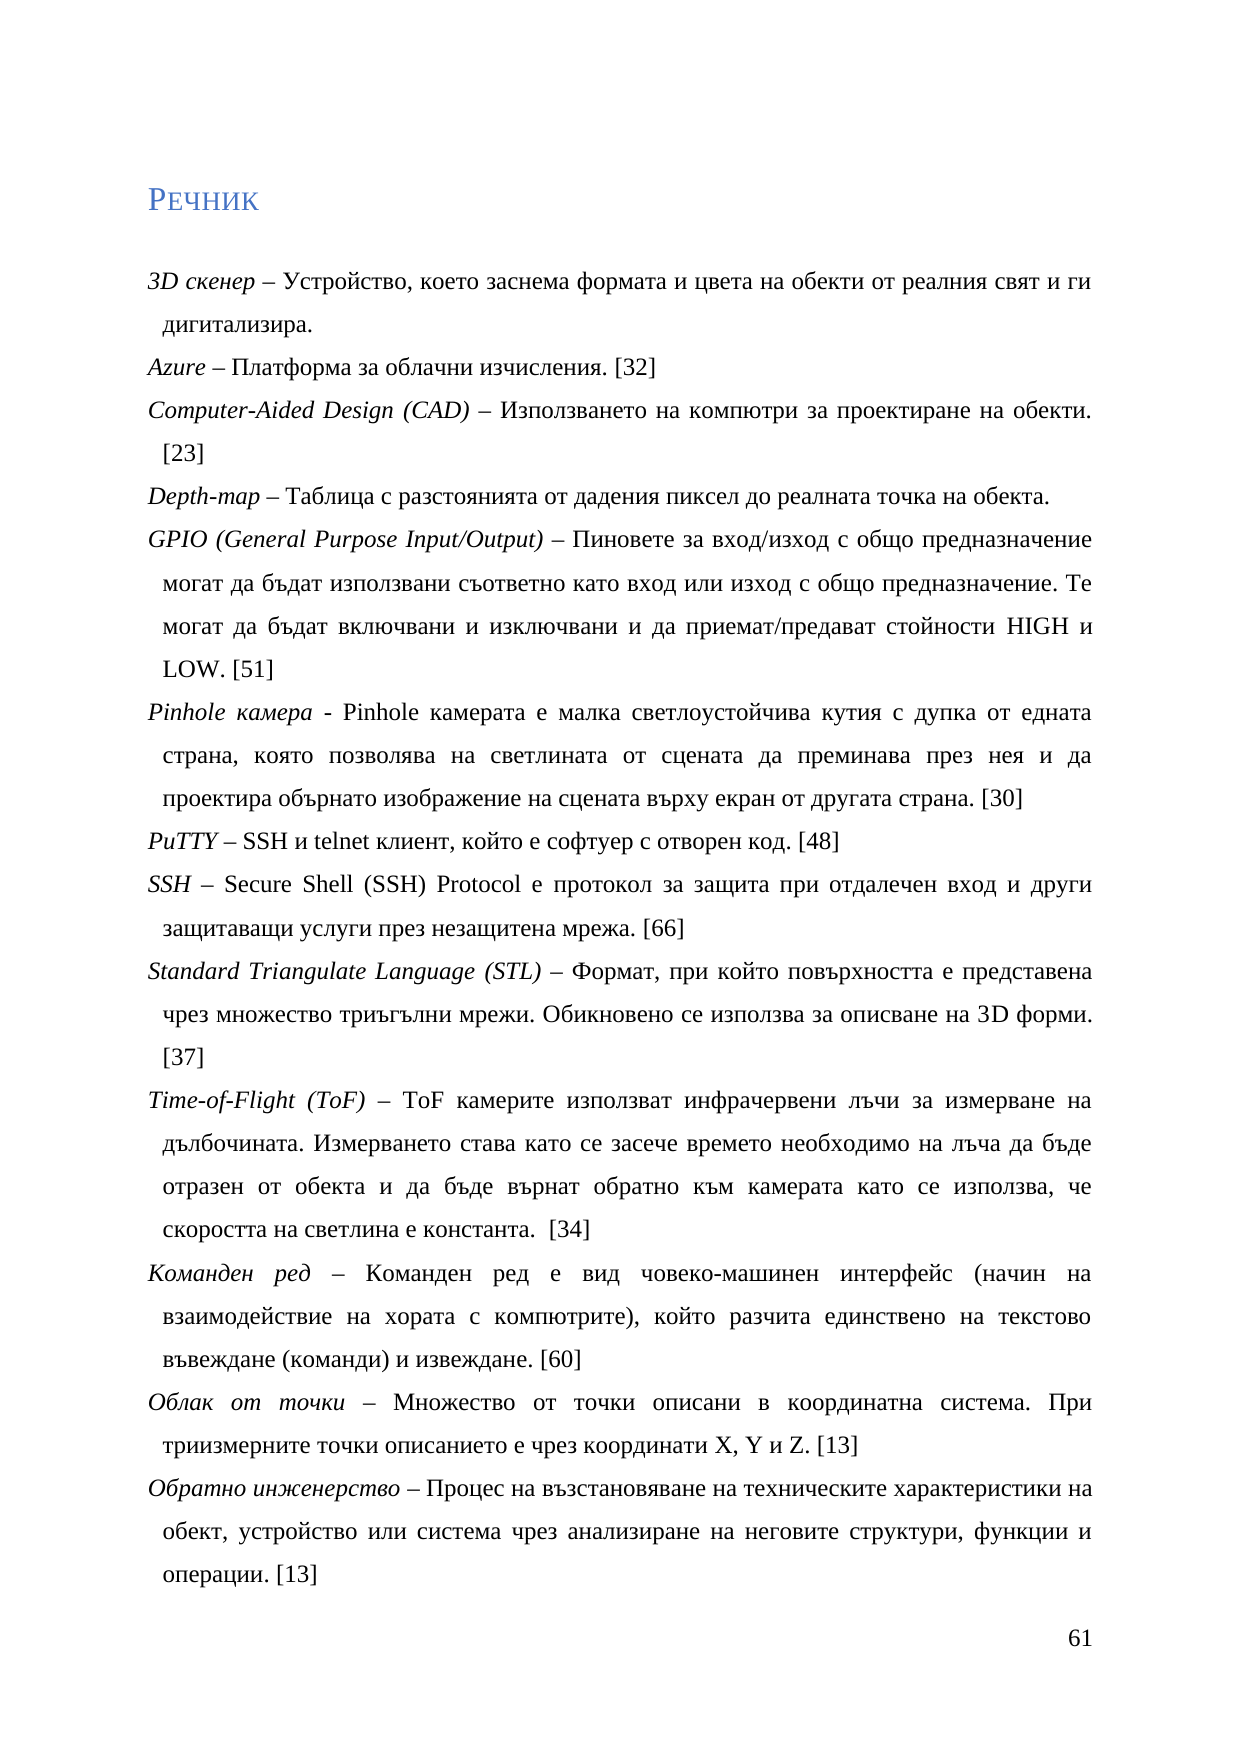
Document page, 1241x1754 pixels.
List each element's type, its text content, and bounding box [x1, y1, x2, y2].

text 3D скенер – Устройство, което заснема формата и цвета на обекти от реалния свят и ги дигитализира. [148, 266, 1093, 338]
text Depth-map – Таблица с разстоянията от дадения пиксел до реалната точка на обекта. [148, 481, 1093, 510]
text Обратно инженерство – Процес на възстановяване на техническите характеристики на обект, устройство или система чрез анализиране на неговите структури, функции и операции. [13] [148, 1473, 1093, 1588]
text Облак от точки – Множество от точки описани в координатна система. При триизмерните точки описанието е чрез координати X, Y и Z. [13] [148, 1387, 1093, 1459]
text Azure – Платформа за облачни изчисления. [32] [148, 352, 1093, 381]
text Time-of-Flight (ToF) – ToF камерите използват инфрачервени лъчи за измерване на дълбочината. Измерването става като се засече времето необходимо на лъча да бъде отразен от обекта и да бъде върнат обратно към камерата като се използва, че скоростта на светлина е константа. [34] [148, 1085, 1093, 1243]
text Standard Triangulate Language (STL) – Формат, при който повърхността е представена чрез множество триъгълни мрежи. Обикновено се използва за описване на 3D форми. [37] [148, 956, 1093, 1071]
text Команден ред – Команден ред е вид човеко-машинен интерфейс (начин на взаимодействие на хората с компютрите), който разчита единствено на текстово въвеждане (команди) и извеждане. [60] [148, 1258, 1093, 1373]
subtitle Речник [148, 179, 1093, 217]
text Pinhole камера - Pinhole камерата е малка светлоустойчива кутия с дупка от едната страна, която позволява на светлината от сцената да преминава през нея и да проектира обърнато изображение на сцената върху екран от другата страна. [30] [148, 697, 1093, 812]
text Computer-Aided Design (CAD) – Използването на компютри за проектиране на обекти. [23] [148, 395, 1093, 467]
text PuTTY – SSH и telnet клиент, който е софтуер с отворен код. [48] [148, 826, 1093, 855]
text SSH – Secure Shell (SSH) Protocol e протокол за защита при отдалечен вход и други защитаващи услуги през незащитена мрежа. [66] [148, 869, 1093, 941]
text GPIO (General Purpose Input/Output) – Пиновете за вход/изход с общо предназначение могат да бъдат използвани съответно като вход или изход с общо предназначение. Те могат да бъдат включвани и изключвани и да приемат/предават стойности HIGH и LOW. [51] [148, 524, 1093, 683]
